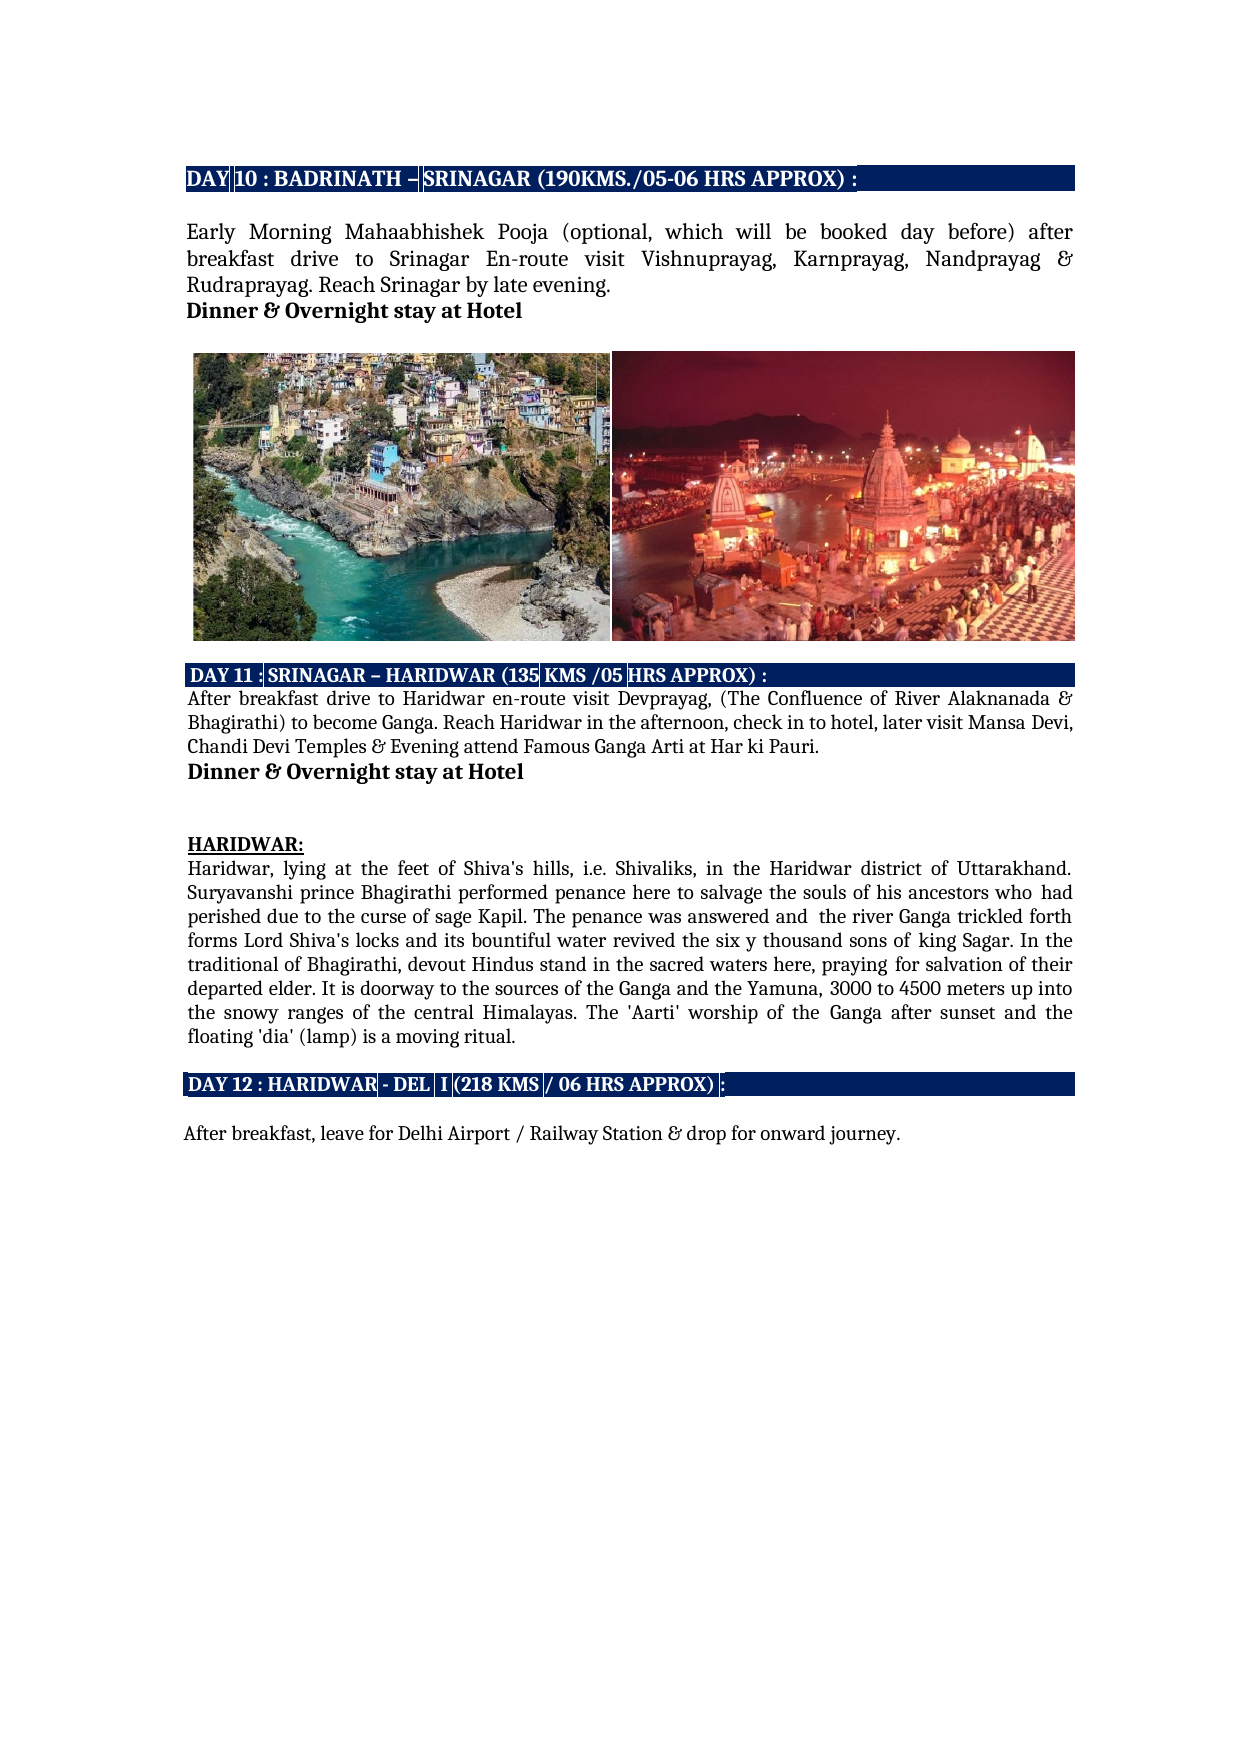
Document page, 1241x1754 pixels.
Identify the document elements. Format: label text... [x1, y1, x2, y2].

subtitle Dinner & Overnight stay at Hotel [187, 759, 1167, 785]
text After breakfast drive to Haridwar en-route visit Devprayag, (The Confluence of River Alaknanada & Bhagirathi) to become Ganga. Reach Haridwar in the afternoon, check in to hotel, later visit Mansa Devi, Chandi Devi Temples & Evening attend Famous Ganga Arti at Har ki Pauri. [187, 687, 1073, 759]
picture [193, 351, 1075, 641]
text HARIDWAR: [187, 833, 1167, 857]
subtitle DAY 12 : HARIDWAR - DEL I (218 KMS / 06 HRS APPROX) : [725, 1073, 1167, 1097]
text Haridwar, lying at the feet of Shiva's hills, i.e. Shivaliks, in the Haridwar district of Uttarakhand. Suryavanshi prince Bhagirathi performed penance here to salvage the souls of his ancestors who had perished due to the curse of sage Kapil. The penance was answered and the river Ganga trickled forth forms Lord Shiva's locks and its bountiful water revived the six y thousand sons of king Sagar. In the traditional of Bhagirathi, devout Hindus stand in the sacred waters here, praying for salvation of their departed elder. It is doorway to the sources of the Ganga and the Yamuna, 3000 to 4500 meters up into the snowy ranges of the central Himalayas. The 'Aarti' worship of the Ganga after sunset and the floating 'dia' (lamp) is a moving ritual. [187, 857, 1073, 1049]
text After breakfast, leave for Delhi Airport / Railway Station & drop for onward journey. [183, 1122, 1167, 1146]
subtitle DAY 10 : BADRINATH – SRINAGAR (190KMS./05-06 HRS APPROX) : [857, 166, 1167, 192]
text Early Morning Mahaabhishek Pooja (optional, which will be booked day before) after breakfast drive to Srinagar En-route visit Vishnuprayag, Karnprayag, Nandprayag & Rudraprayag. Reach Srinagar by late evening. [186, 219, 1073, 298]
subtitle Dinner & Overnight stay at Hotel [186, 298, 1167, 324]
